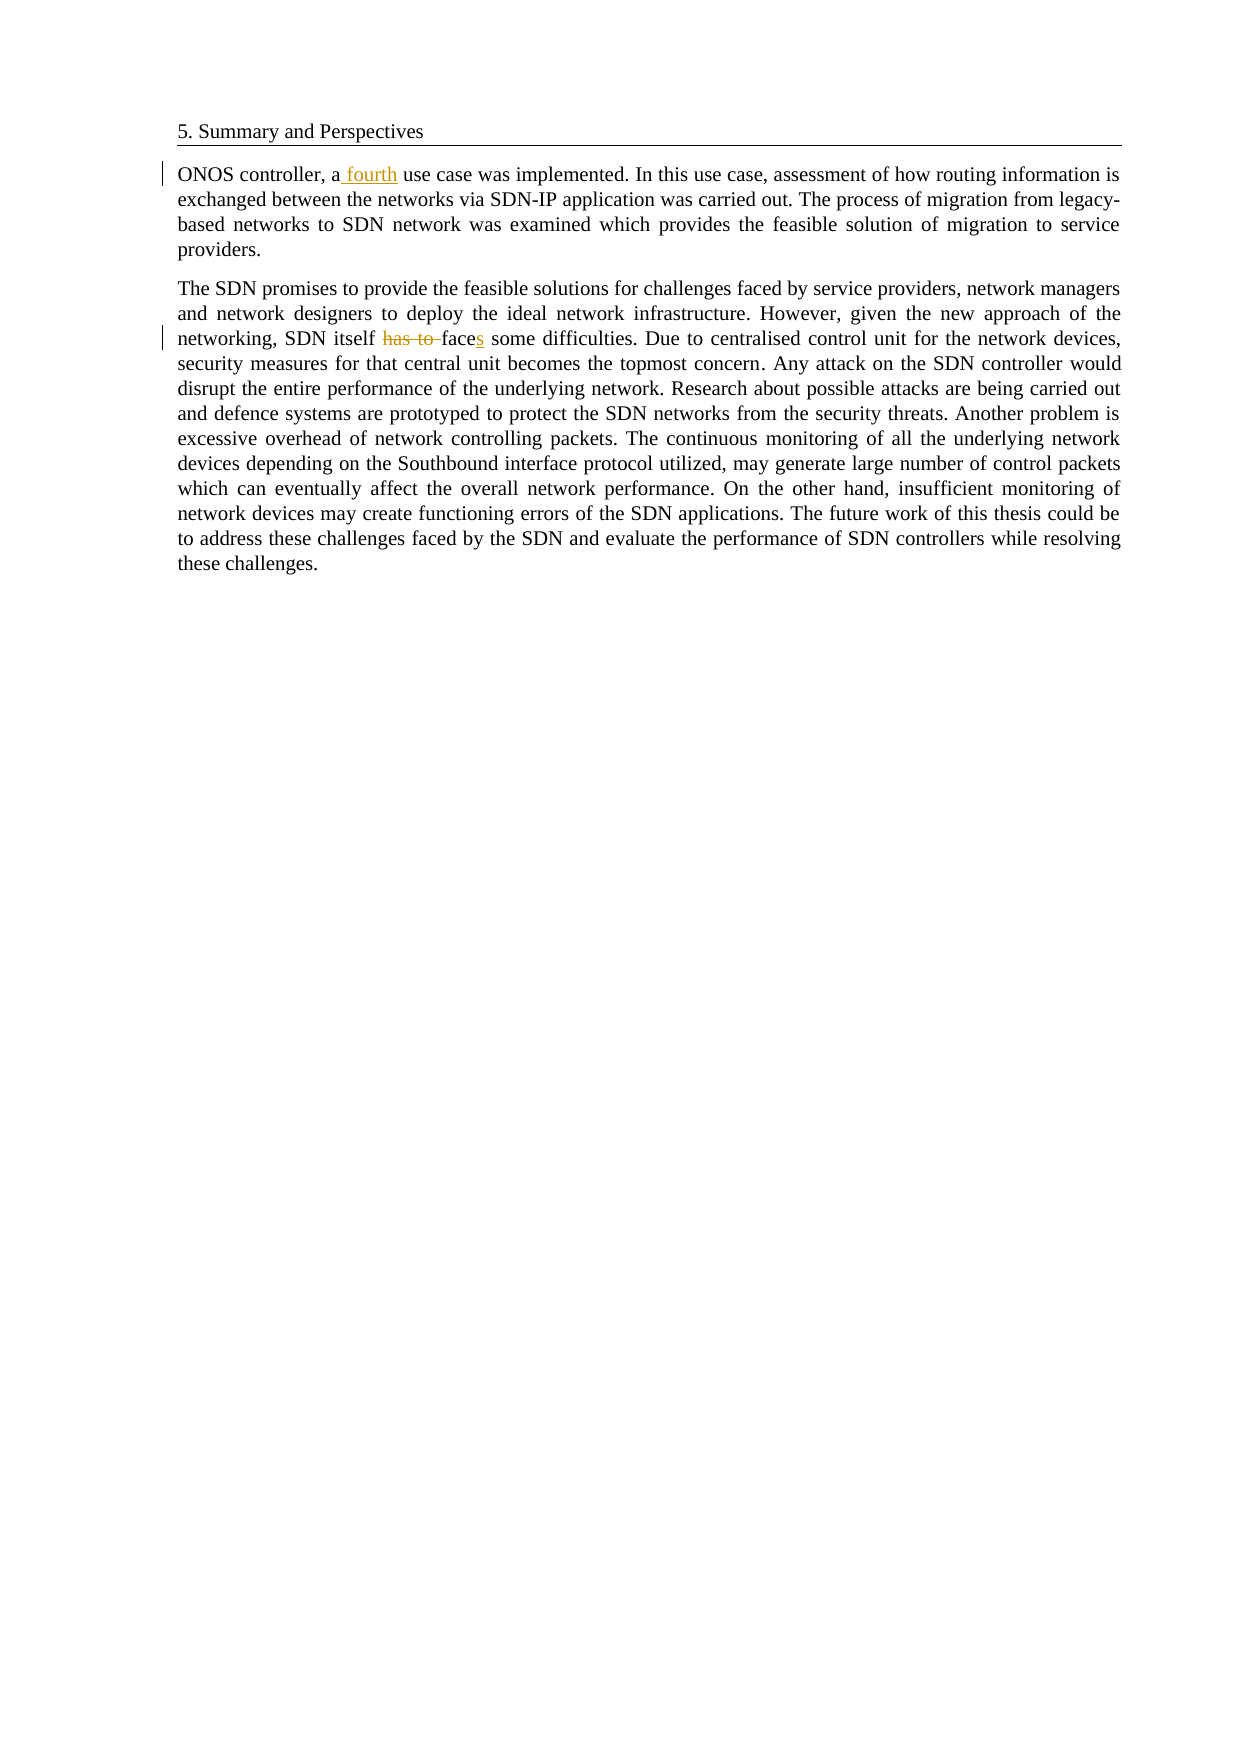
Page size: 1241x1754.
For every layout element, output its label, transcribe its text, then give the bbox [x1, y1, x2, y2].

text The SDN promises to provide the feasible solutions for challenges faced by service providers, network managers and network designers to deploy the ideal network infrastructure. However, given the new approach of the networking, SDN itself face some difficulties. Due to centralised control unit for the network devices, security measures for that central unit becomes the topmost concern. Any attack on the SDN controller would disrupt the entire performance of the underlying network. Research about possible attacks are being carried out and defence systems are prototyped to protect the SDN networks from the security threats. Another problem is excessive overhead of network controlling packets. The continuous monitoring of all the underlying network devices depending on the Southbound interface protocol utilized, may generate large number of control packets which can eventually affect the overall network performance. On the other hand, insufficient monitoring of network devices may create functioning errors of the SDN applications. The future work of this thesis could be to address these challenges faced by the SDN and evaluate the performance of SDN controllers while resolving these challenges. [177, 275, 1122, 575]
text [177, 161, 1122, 261]
